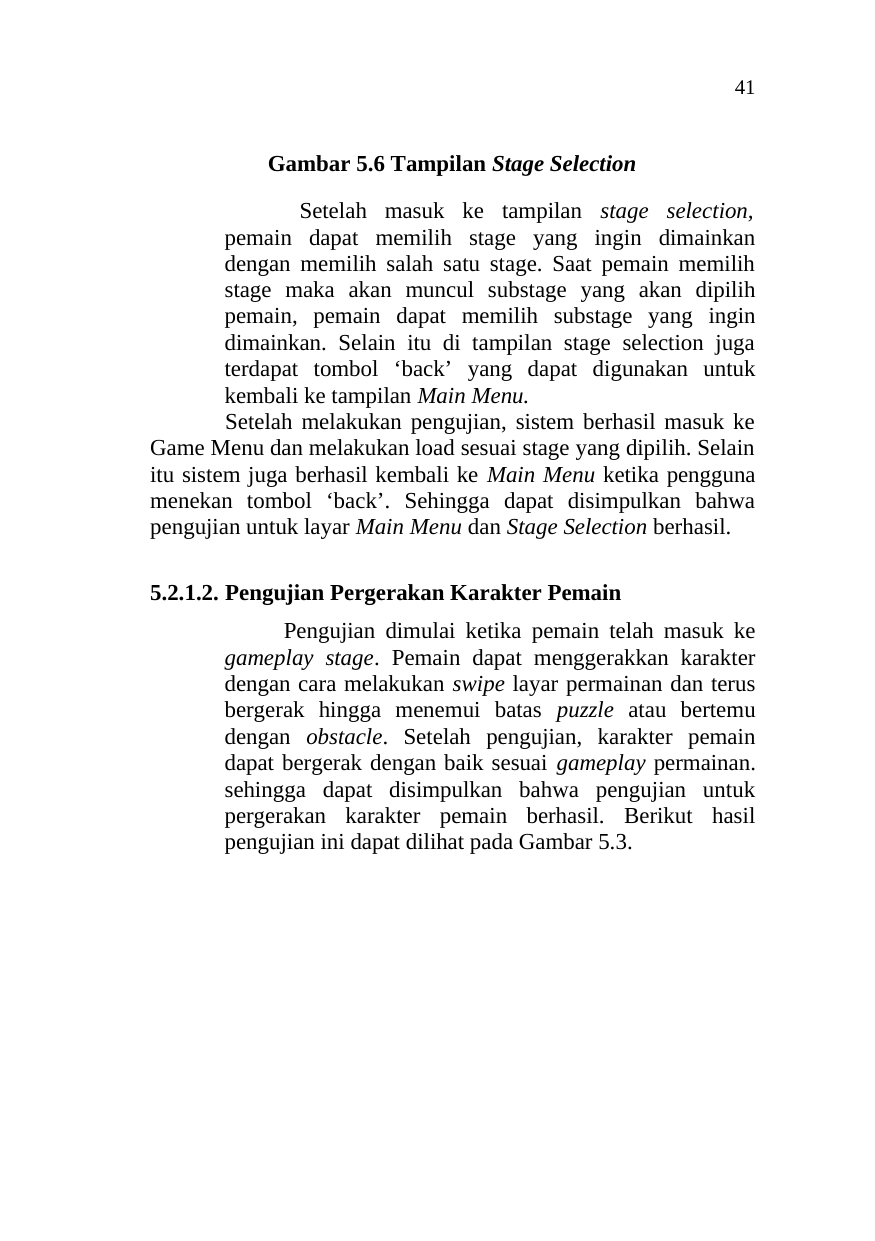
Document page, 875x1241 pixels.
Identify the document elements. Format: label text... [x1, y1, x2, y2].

text Setelah melakukan pengujian, sistem berhasil masuk ke Game Menu dan melakukan load sesuai stage yang dipilih. Selain itu sistem juga berhasil kembali ke Main Menu ketika pengguna menekan tombol ‘back’. Sehingga dapat disimpulkan bahwa pengujian untuk layar Main Menu dan Stage Selection berhasil. [150, 408, 756, 540]
subtitle Pengujian Pergerakan Karakter Pemain [150, 579, 756, 605]
text Setelah masuk ke tampilan stage selection, pemain dapat memilih stage yang ingin dimainkan dengan memilih salah satu stage. Saat pemain memilih stage maka akan muncul substage yang akan dipilih pemain, pemain dapat memilih substage yang ingin dimainkan. Selain itu di tampilan stage selection juga terdapat tombol ‘back’ yang dapat digunakan untuk kembali ke tampilan Main Menu. [224, 197, 756, 408]
text Pengujian dimulai ketika pemain telah masuk ke gameplay stage. Pemain dapat menggerakkan karakter dengan cara melakukan swipe layar permainan dan terus bergerak hingga menemui batas puzzle atau bertemu dengan obstacle. Setelah pengujian, karakter pemain dapat bergerak dengan baik sesuai gameplay permainan. sehingga dapat disimpulkan bahwa pengujian untuk pergerakan karakter pemain berhasil. Berikut hasil pengujian ini dapat dilihat pada Gambar 5.3. [224, 617, 756, 855]
